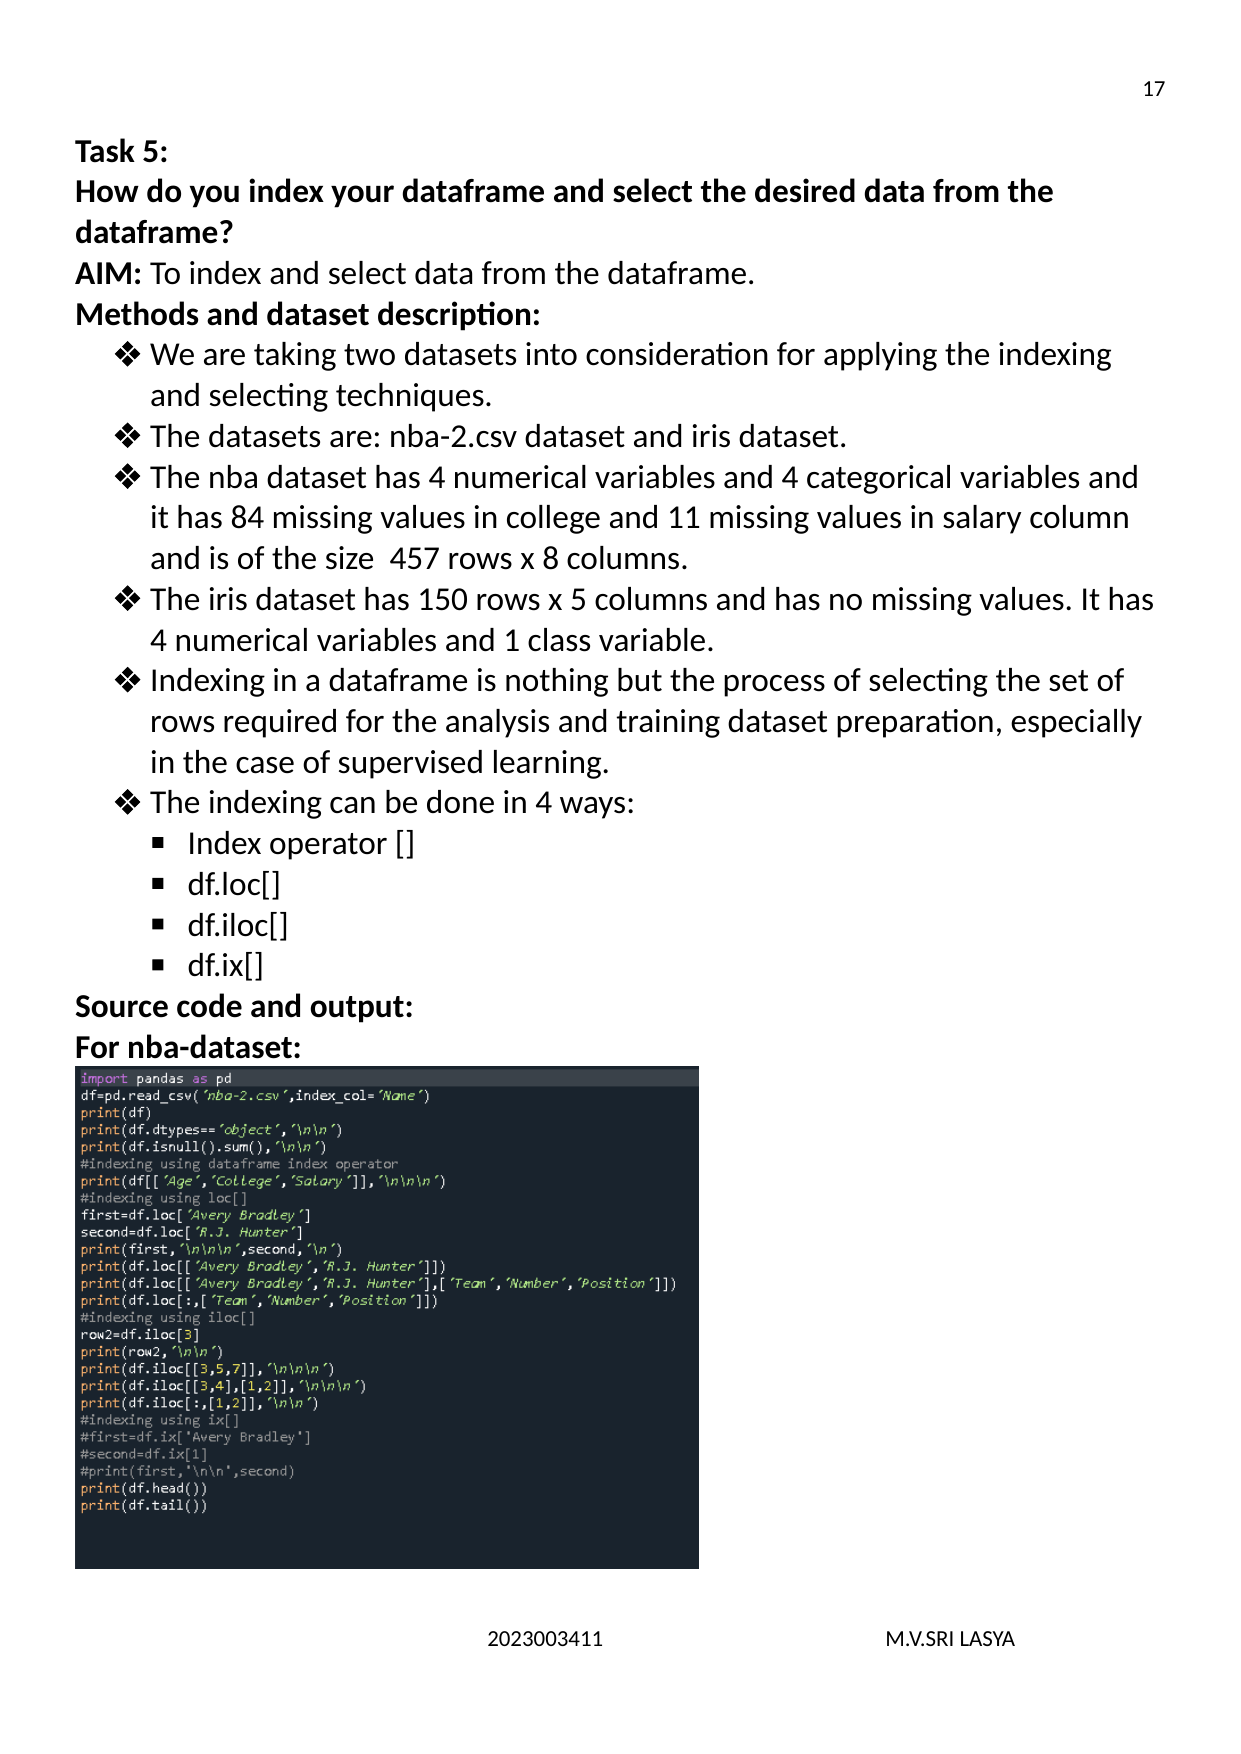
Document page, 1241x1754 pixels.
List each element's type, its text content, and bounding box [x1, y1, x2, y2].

picture [75, 1066, 699, 1569]
list The indexing can be done in 4 ways: [112, 781, 1165, 822]
text How do you index your dataframe and select the desired data from the dataframe? [75, 171, 1165, 252]
list The nba dataset has 4 numerical variables and 4 categorical variables and it has 84 missing values in college and 11 missing values in salary column and is of the size 457 rows x 8 columns. [112, 456, 1165, 578]
list The iris dataset has 150 rows x 5 columns and has no missing values. It has 4 numerical variables and 1 class variable. [112, 578, 1165, 659]
list df.iloc[] [150, 904, 1165, 944]
list df.ix[] [150, 944, 1165, 985]
list Indexing in a dataframe is nothing but the process of selecting the set of rows required for the analysis and training dataset preparation, especially in the case of supervised learning. [112, 659, 1165, 781]
text AIM: To index and select data from the dataframe. [75, 252, 1165, 293]
list Index operator [] [150, 822, 1165, 863]
list The datasets are: nba-2.csv dataset and iris dataset. [112, 415, 1165, 456]
text For nba-dataset: [75, 1026, 1165, 1067]
list We are taking two datasets into consideration for applying the indexing and selecting techniques. [112, 333, 1165, 415]
text Source code and output: [75, 985, 1165, 1026]
text Methods and dataset description: [75, 293, 1165, 333]
list df.loc[] [150, 863, 1165, 904]
text Task 5: [75, 130, 1165, 171]
